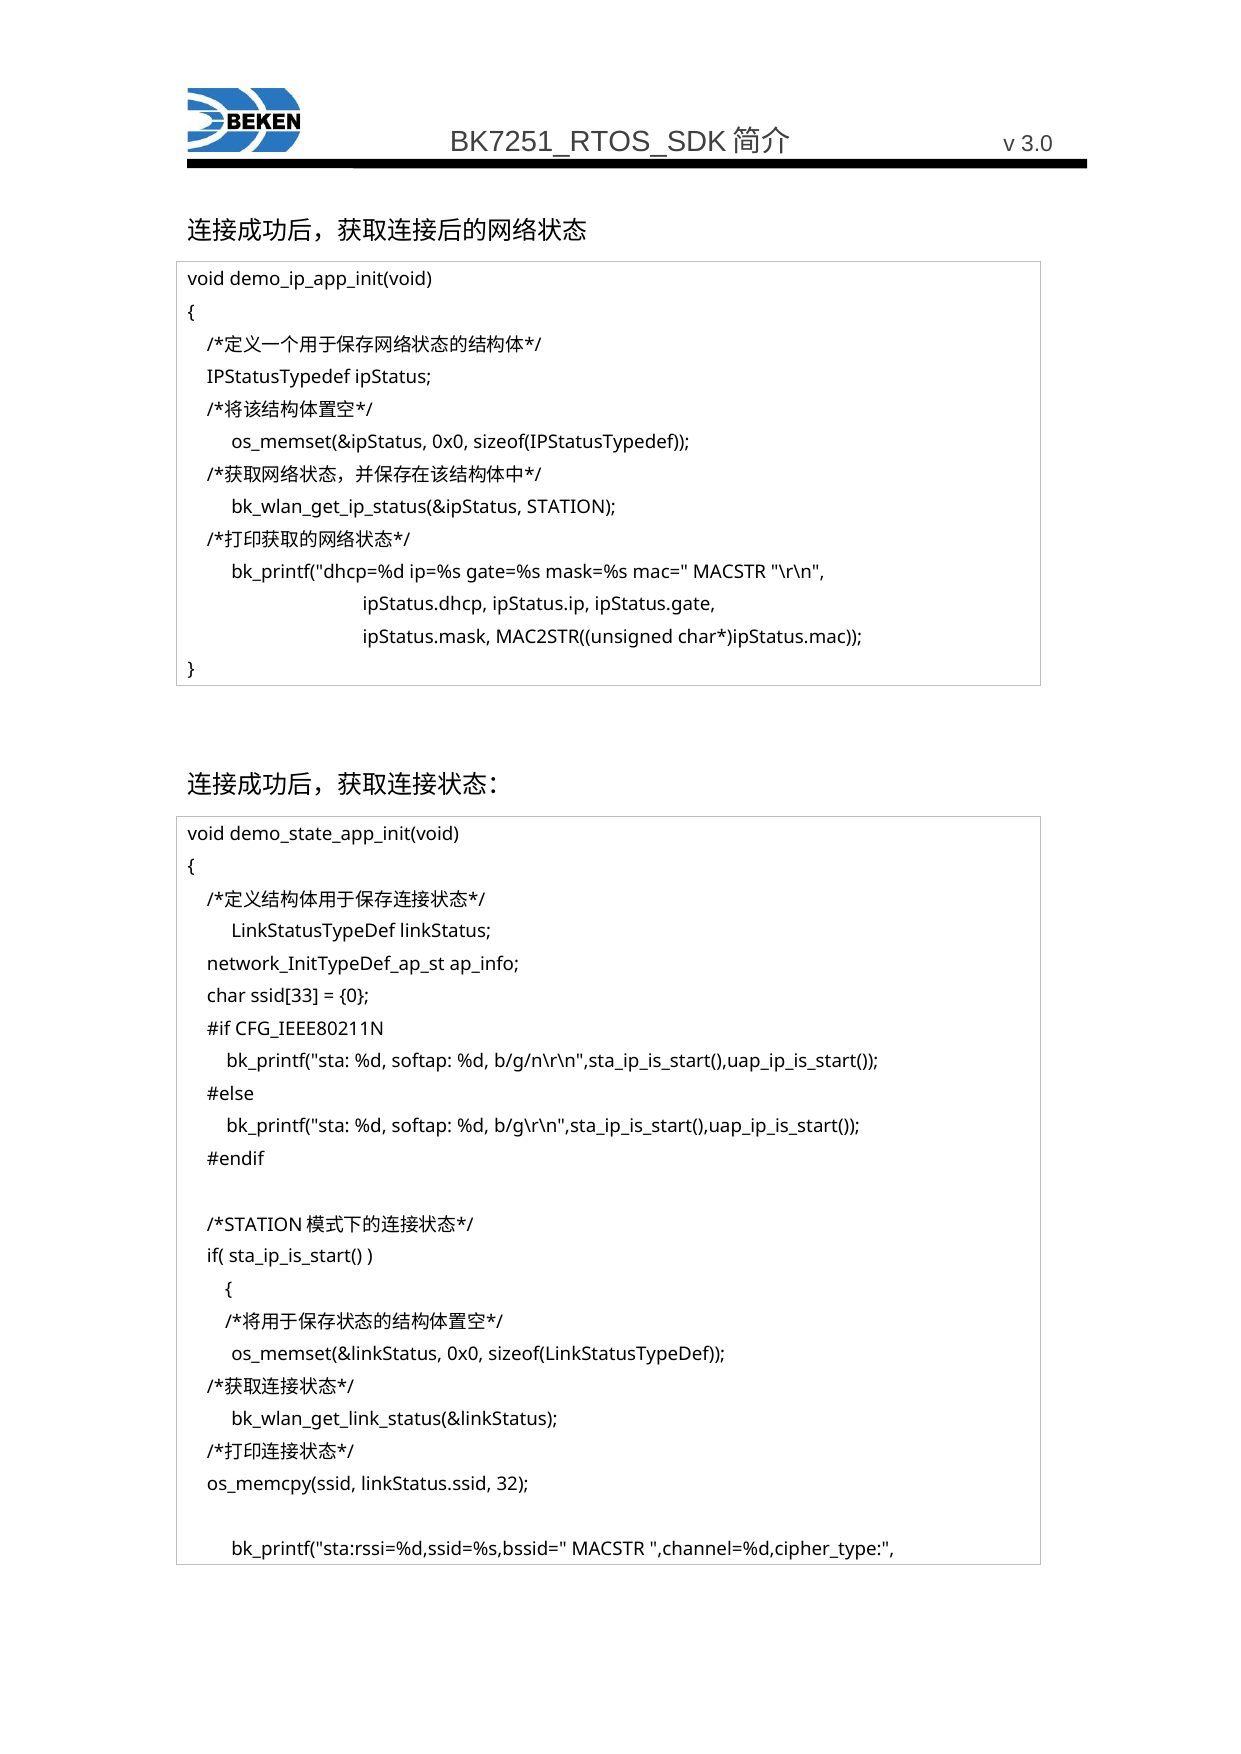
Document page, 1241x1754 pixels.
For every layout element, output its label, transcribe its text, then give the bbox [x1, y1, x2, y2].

text 连接成功后，获取连接状态： [187, 751, 1053, 816]
table_header void demo_ip_app_init(void) { /*定义一个用于保存网络状态的结构体*/ IPStatusTypedef ipStatus; /*将该结构体置空*/ os_memset(&ipStatus, 0x0, sizeof(IPStatusTypedef)); /*获取网络状态，并保存在该结构体中*/ bk_wlan_get_ip_status(&ipStatus, STATION); /*打印获取的网络状态*/ bk_printf("dhcp=%d ip=%s gate=%s mask=%s mac=" MACSTR "\r\n", ipStatus.dhcp, ipStatus.ip, ipStatus.gate, ipStatus.mask, MAC2STR((unsigned char*)ipStatus.mac)); } [177, 262, 1040, 684]
picture [187, 88, 300, 152]
text 连接成功后，获取连接后的网络状态 [187, 196, 1053, 261]
